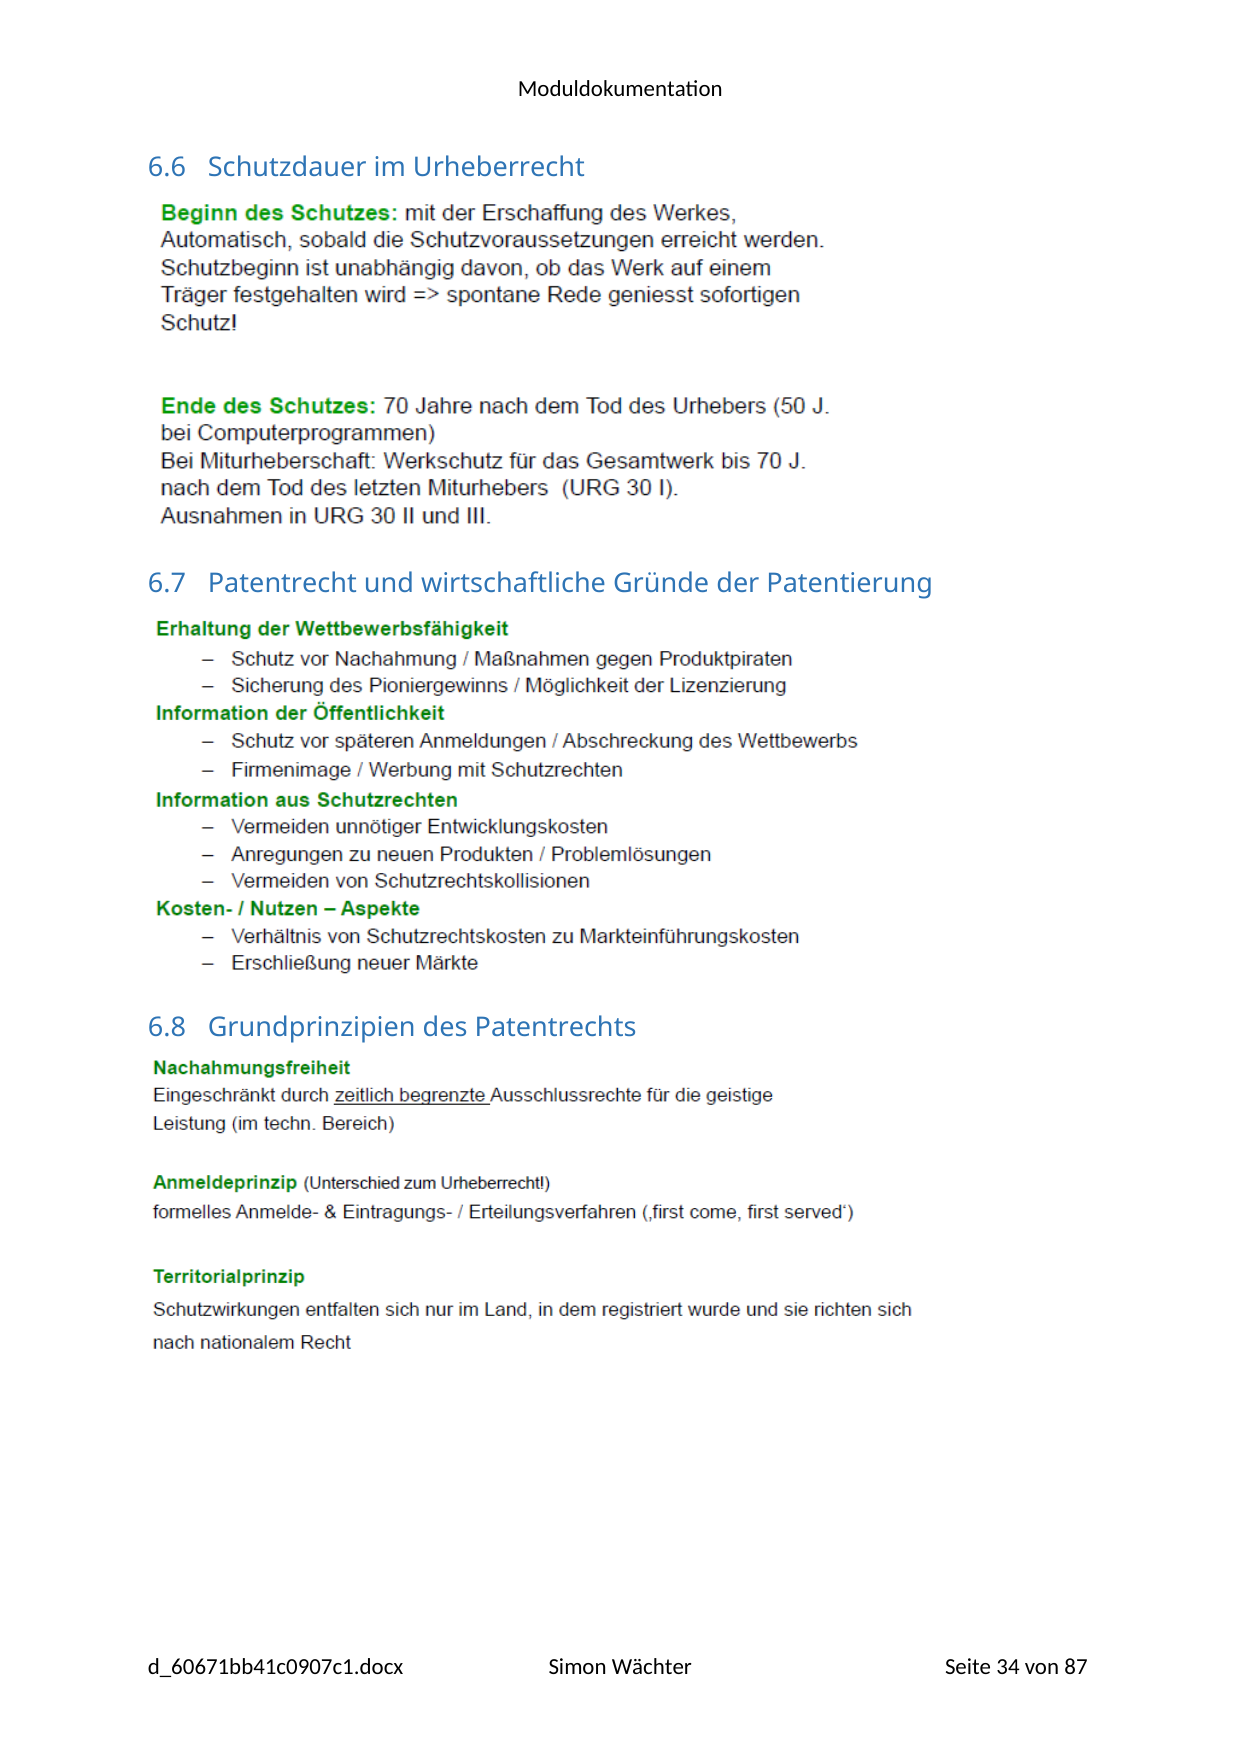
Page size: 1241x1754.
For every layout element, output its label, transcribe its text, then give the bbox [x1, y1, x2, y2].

picture [147, 1047, 933, 1367]
picture [147, 603, 879, 989]
picture [147, 187, 857, 545]
subtitle Schutzdauer im Urheberrecht [148, 148, 1093, 184]
subtitle Patentrecht und wirtschaftliche Gründe der Patentierung [148, 563, 1093, 600]
subtitle Grundprinzipien des Patentrechts [148, 1008, 1093, 1044]
